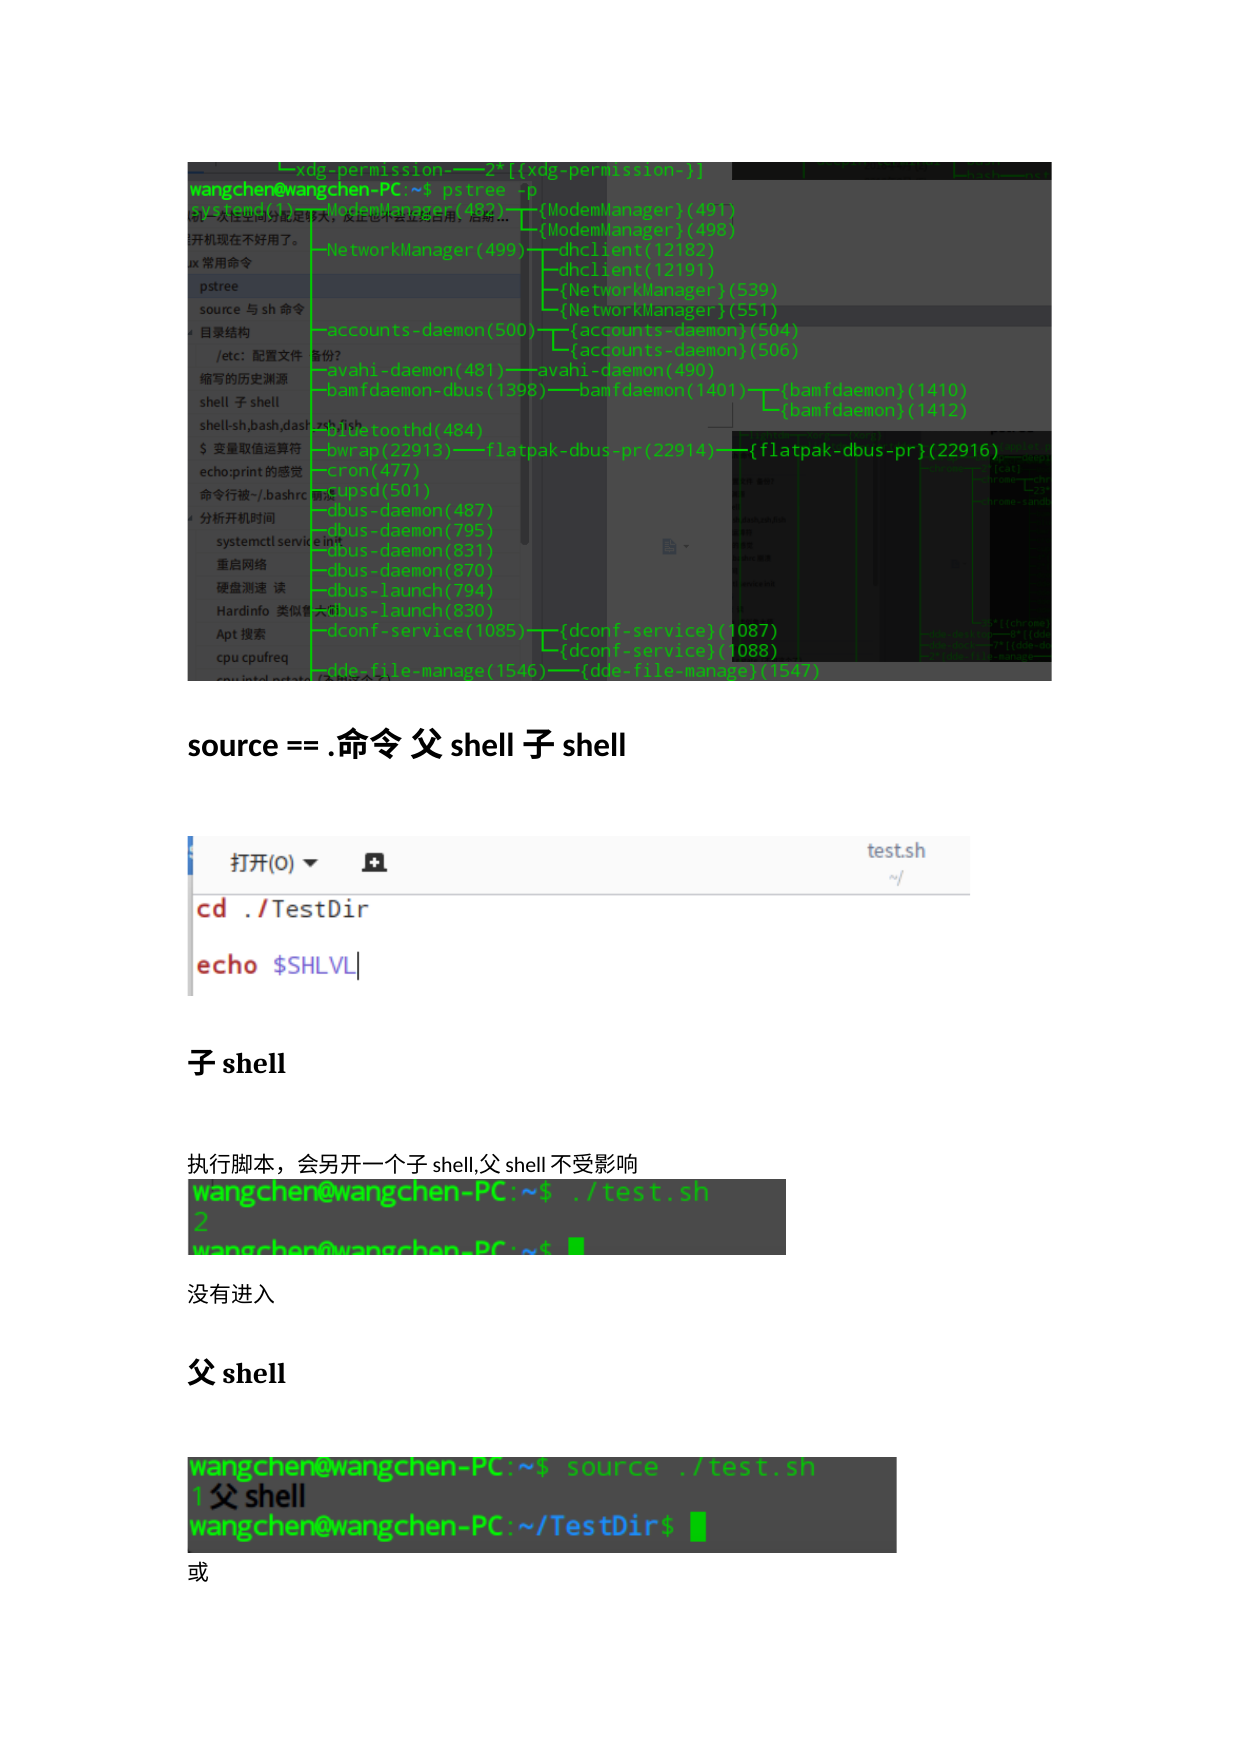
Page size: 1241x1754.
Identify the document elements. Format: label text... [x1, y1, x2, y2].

subtitle source == .命令 父shell 子shell [187, 709, 1053, 774]
picture [187, 836, 971, 996]
picture [187, 1179, 786, 1255]
text 执行脚本，会另开一个子shell,父shell不受影响 [187, 1147, 1053, 1179]
text 没有进入 [187, 1277, 1053, 1309]
picture [187, 1457, 897, 1553]
picture [187, 162, 1052, 681]
subtitle 子shell [187, 1028, 1053, 1093]
subtitle 父shell [187, 1338, 1053, 1403]
text 或 [187, 1555, 1053, 1587]
